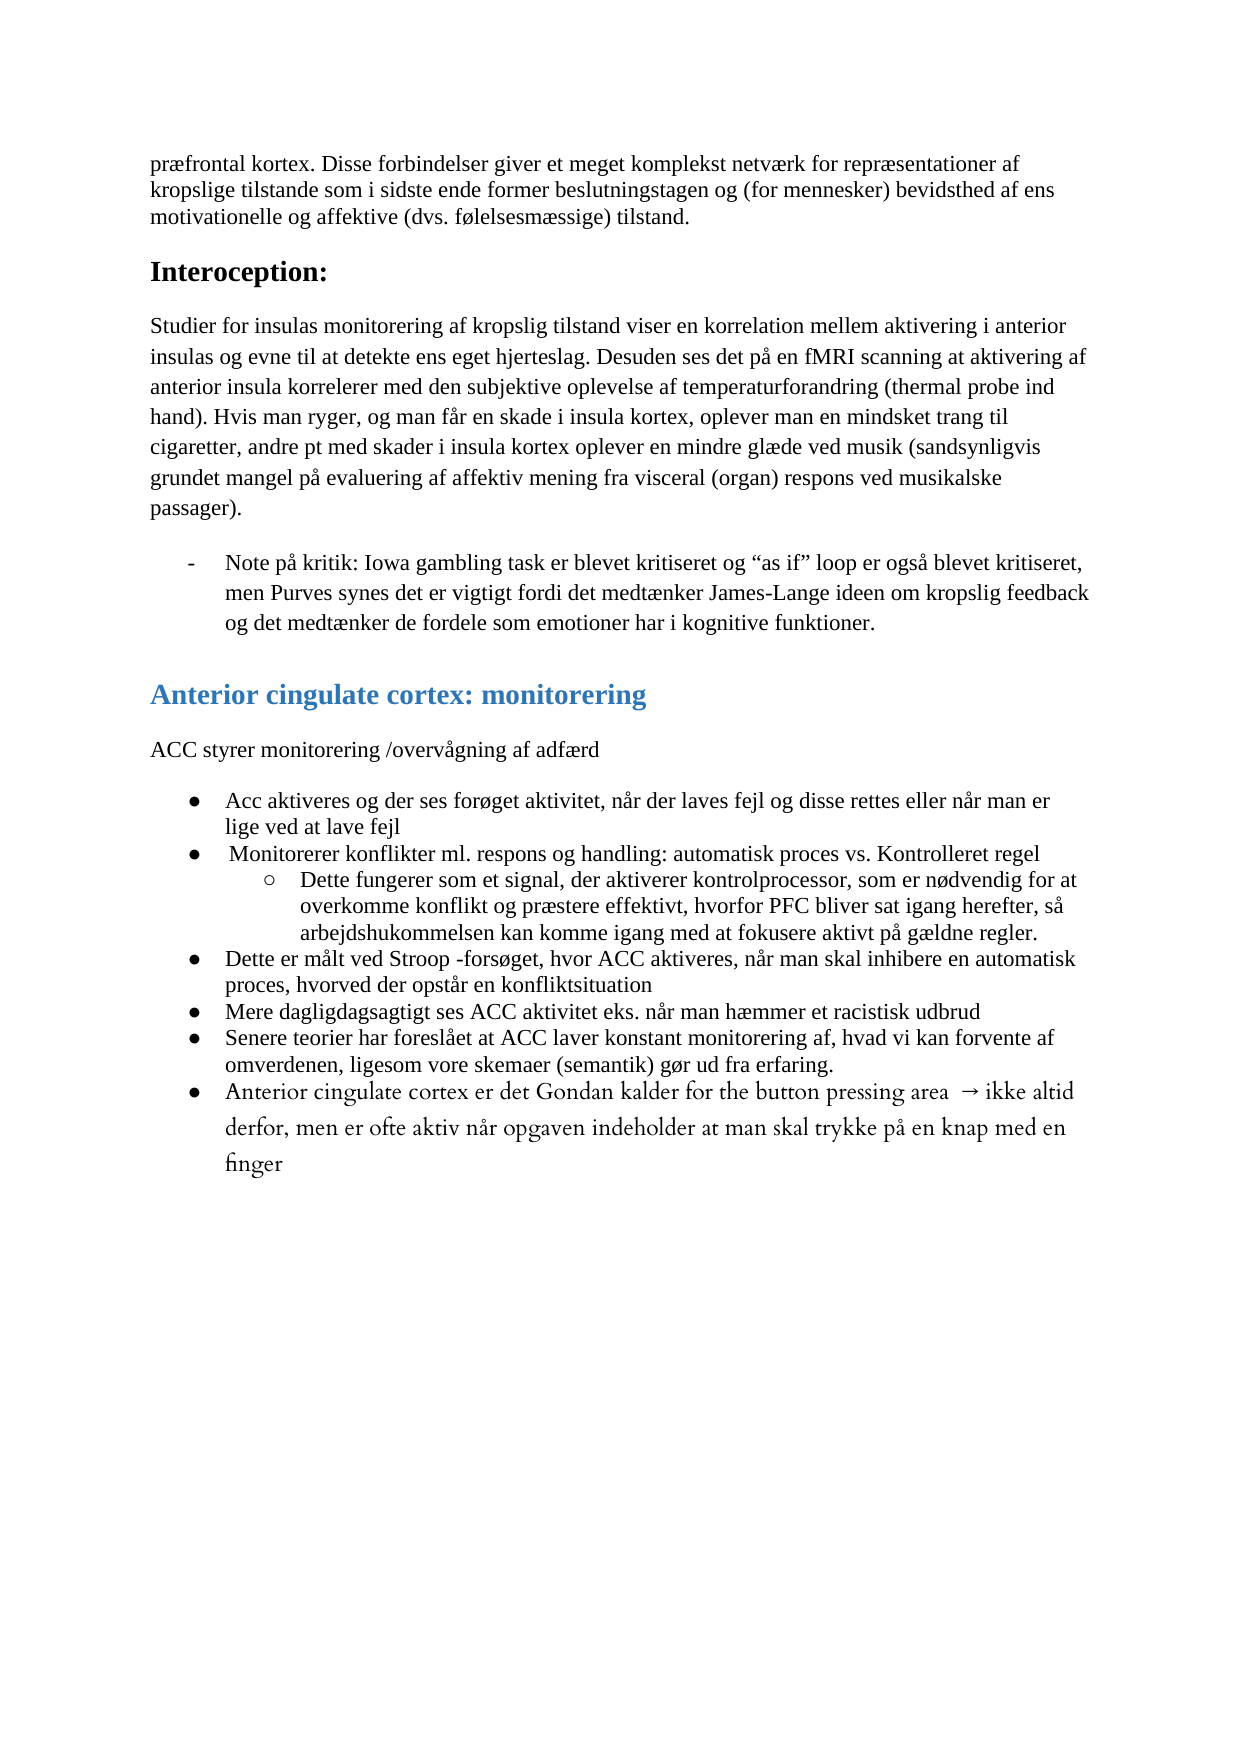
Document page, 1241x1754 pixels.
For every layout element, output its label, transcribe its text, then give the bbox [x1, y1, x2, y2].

list Dette er målt ved Stroop -forsøget, hvor ACC aktiveres, når man skal inhibere en automatisk proces, hvorved der opstår en konfliktsituation [187, 945, 1090, 998]
list Mere dagligdagsagtigt ses ACC aktivitet eks. når man hæmmer et racistisk udbrud [187, 998, 1090, 1024]
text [150, 150, 1090, 229]
subtitle Anterior cingulate cortex: monitorering [150, 677, 1090, 711]
list Anterior cingulate cortex er det Gondan kalder for the button pressing area → ikke altid derfor, men er ofte aktiv når opgaven indeholder at man skal trykke på en knap med en finger [187, 1077, 1090, 1179]
list Note på kritik: Iowa gambling task er blevet kritiseret og “as if” loop er også blevet kritiseret, men Purves synes det er vigtigt fordi det medtænker James-Lange ideen om kropslig feedback og det medtænker de fordele som emotioner har i kognitive funktioner. [187, 549, 1090, 636]
text Studier for insulas monitorering af kropslig tilstand viser en korrelation mellem aktivering i anterior insulas og evne til at detekte ens eget hjerteslag. Desuden ses det på en fMRI scanning at aktivering af anterior insula korrelerer med den subjektive oplevelse af temperaturforandring (thermal probe ind hand). Hvis man ryger, og man får en skade i insula kortex, oplever man en mindsket trang til cigaretter, andre pt med skader i insula kortex oplever en mindre glæde ved musik (sandsynligvis grundet mangel på evaluering af affektiv mening fra visceral (organ) respons ved musikalske passager). [150, 313, 1090, 520]
list Monitorerer konflikter ml. respons og handling: automatisk proces vs. Kontrolleret regel [187, 840, 1090, 866]
list Dette fungerer som et signal, der aktiverer kontrolprocessor, som er nødvendig for at overkomme konflikt og præstere effektivt, hvorfor PFC bliver sat igang herefter, så arbejdshukommelsen kan komme igang med at fokusere aktivt på gældne regler. [262, 866, 1090, 945]
text Interoception: [150, 254, 1090, 288]
list Senere teorier har foreslået at ACC laver konstant monitorering af, hvad vi kan forvente af omverdenen, ligesom vore skemaer (semantik) gør ud fra erfaring. [187, 1024, 1090, 1077]
text ACC styrer monitorering /overvågning af adfærd [150, 736, 1090, 762]
list Acc aktiveres og der ses forøget aktivitet, når der laves fejl og disse rettes eller når man er lige ved at lave fejl [187, 787, 1090, 840]
